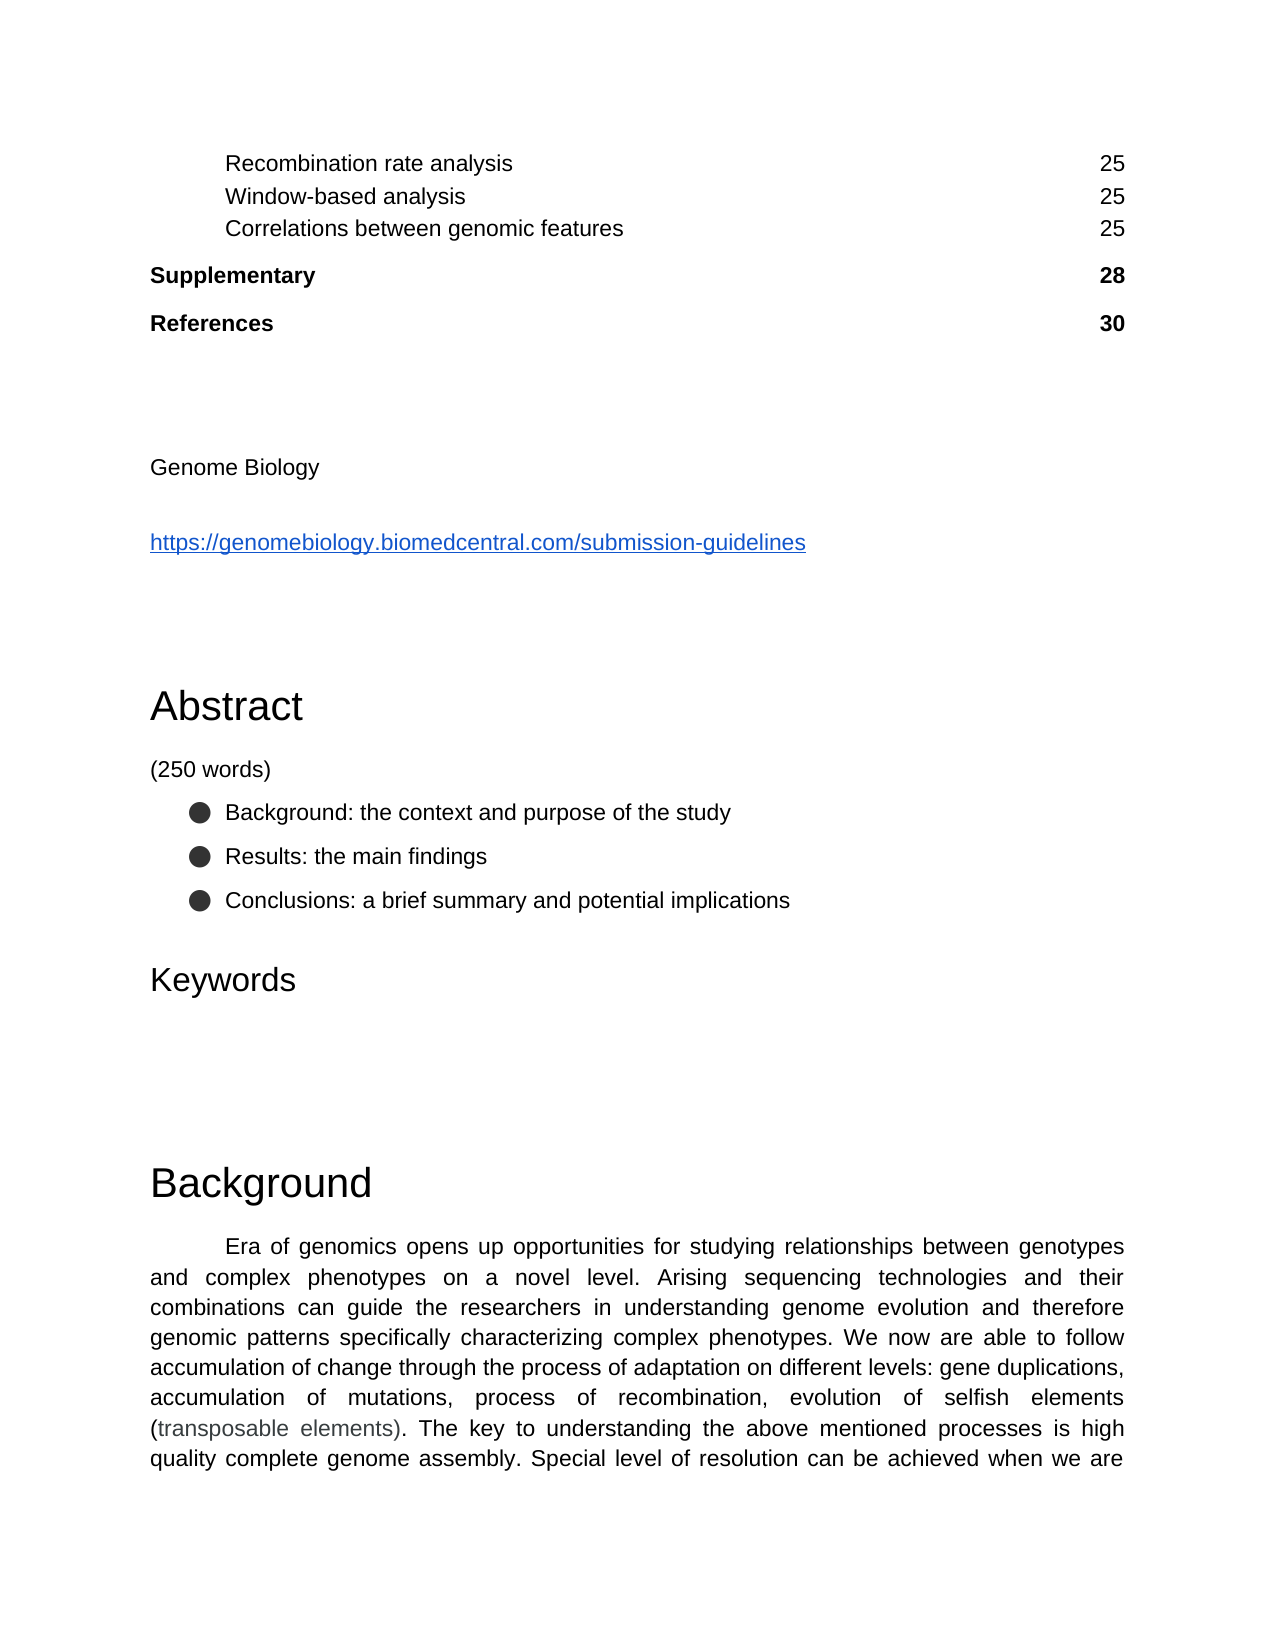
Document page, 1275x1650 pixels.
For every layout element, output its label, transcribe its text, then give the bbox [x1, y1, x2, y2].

subtitle Abstract [150, 681, 1125, 729]
text Genome Biology [150, 453, 1125, 480]
subtitle Keywords [150, 959, 1125, 998]
list Conclusions: a brief summary and potential implications [187, 878, 1125, 916]
list Background: the context and purpose of the study [187, 790, 1125, 828]
text https://genomebiology.biomedcentral.com/submission-guidelines [150, 529, 1125, 556]
text (250 words) [150, 756, 1125, 782]
list Results: the main findings [187, 834, 1125, 872]
subtitle Background [150, 1158, 1125, 1206]
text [150, 1233, 1125, 1471]
